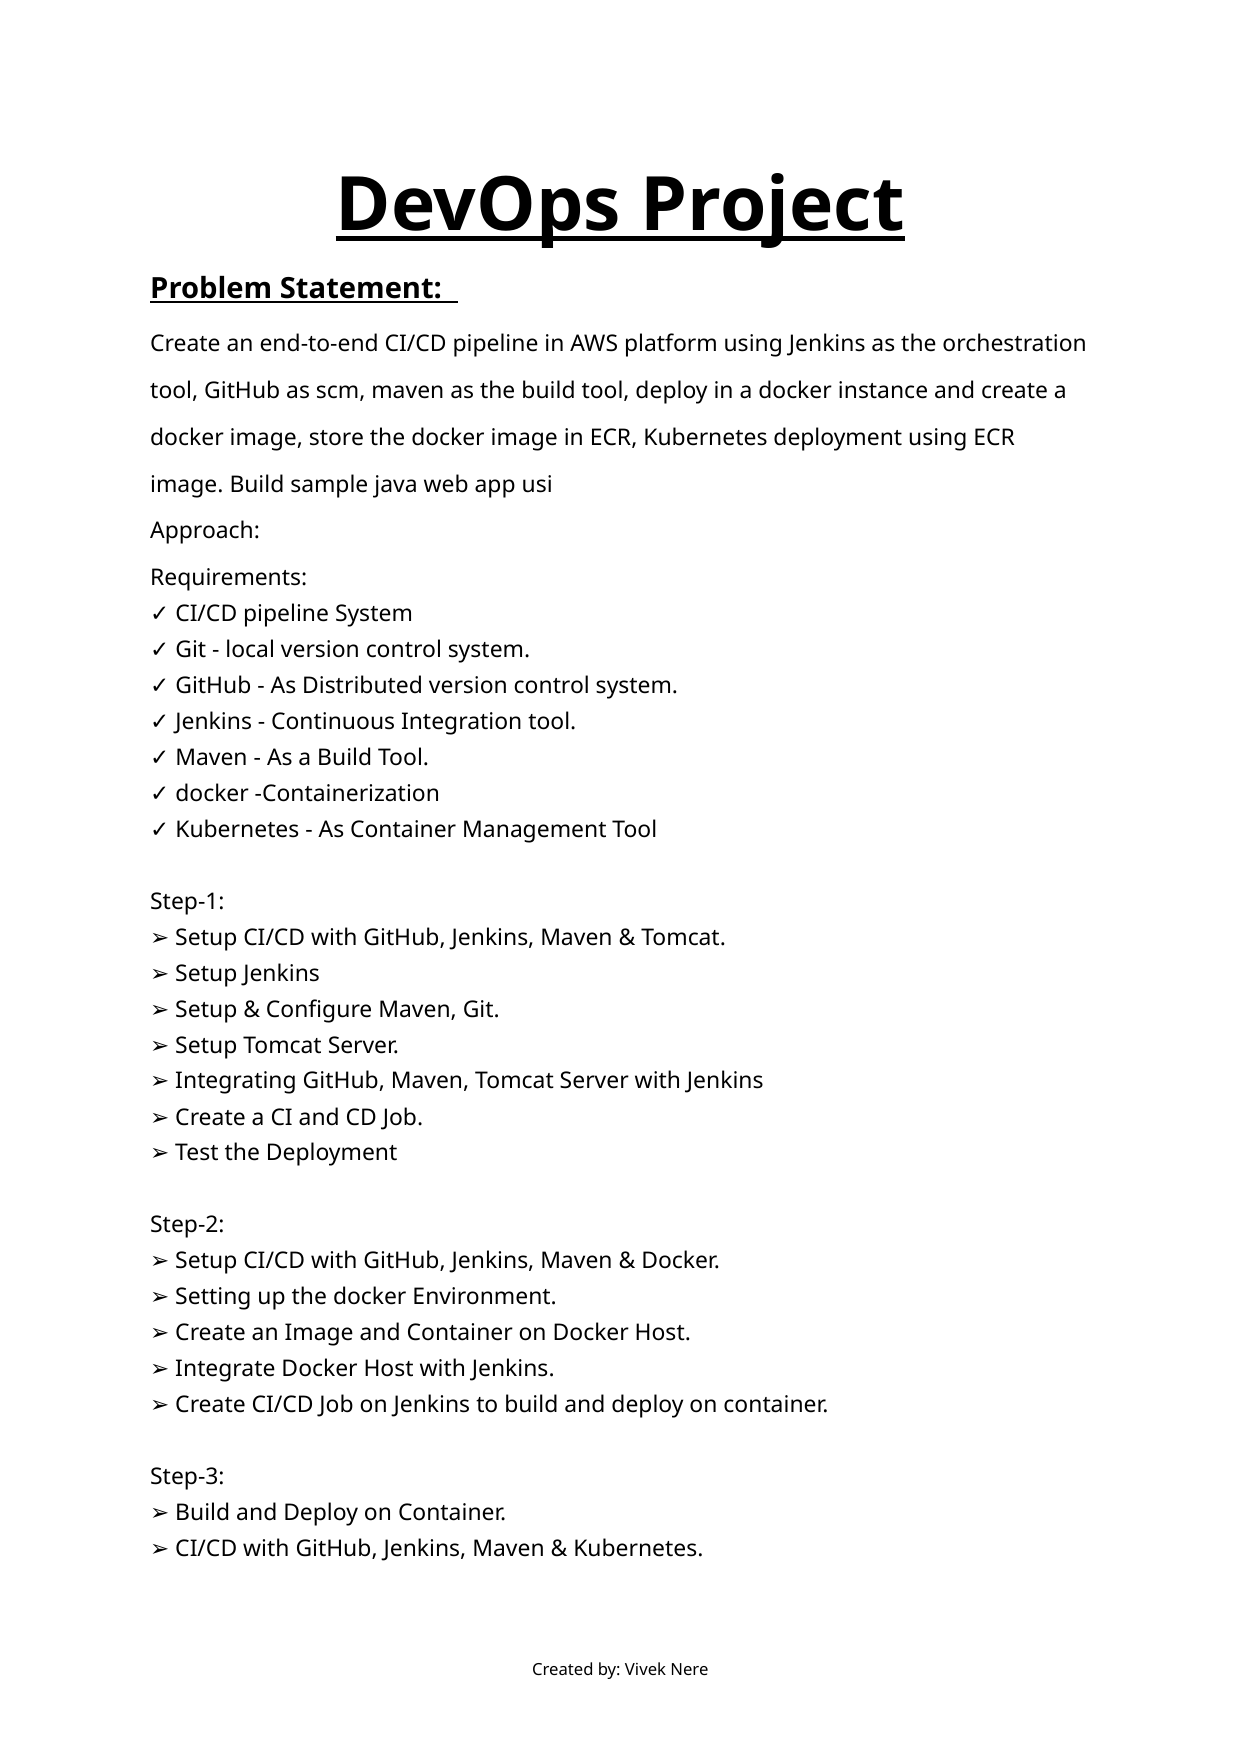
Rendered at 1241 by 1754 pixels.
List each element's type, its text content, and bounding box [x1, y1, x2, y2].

text ✓ docker -Containerization [150, 777, 1090, 808]
text Step-2: [150, 1208, 1090, 1239]
text ➢ Setup CI/CD with GitHub, Jenkins, Maven & Docker. [150, 1244, 1090, 1275]
text ➢ Setup CI/CD with GitHub, Jenkins, Maven & Tomcat. [150, 921, 1090, 952]
text ➢ Setup & Configure Maven, Git. [150, 993, 1090, 1024]
text ➢ Create an Image and Container on Docker Host. [150, 1316, 1090, 1347]
text Step-1: [150, 885, 1090, 916]
text ➢ Setup Jenkins [150, 957, 1090, 988]
text Step-3: [150, 1460, 1090, 1491]
text DevOps Project [150, 150, 1090, 252]
text ➢ Create CI/CD Job on Jenkins to build and deploy on container. [150, 1388, 1090, 1419]
text Approach: [150, 514, 1090, 546]
text ✓ Git - local version control system. [150, 633, 1090, 664]
text ➢ Build and Deploy on Container. [150, 1496, 1090, 1527]
text Create an end-to-end CI/CD pipeline in AWS platform using Jenkins as the orchestration tool, GitHub as scm, maven as the build tool, deploy in a docker instance and create a docker image, store the docker image in ECR, Kubernetes deployment using ECR image. Build sample java web app usi [150, 327, 1090, 499]
text ➢ Create a CI and CD Job. [150, 1100, 1090, 1132]
text ➢ Setting up the docker Environment. [150, 1280, 1090, 1311]
text ✓ GitHub - As Distributed version control system. [150, 669, 1090, 700]
text ➢ Setup Tomcat Server. [150, 1028, 1090, 1060]
text ➢ Integrate Docker Host with Jenkins. [150, 1352, 1090, 1383]
text ✓ Jenkins - Continuous Integration tool. [150, 705, 1090, 736]
text ➢ Integrating GitHub, Maven, Tomcat Server with Jenkins [150, 1064, 1090, 1096]
text Problem Statement: [150, 267, 1090, 307]
text ➢ CI/CD with GitHub, Jenkins, Maven & Kubernetes. [150, 1532, 1090, 1563]
text ✓ CI/CD pipeline System [150, 597, 1090, 628]
text Requirements: [150, 561, 1090, 593]
text ✓ Kubernetes - As Container Management Tool [150, 813, 1090, 844]
text ➢ Test the Deployment [150, 1136, 1090, 1168]
text ✓ Maven - As a Build Tool. [150, 741, 1090, 772]
